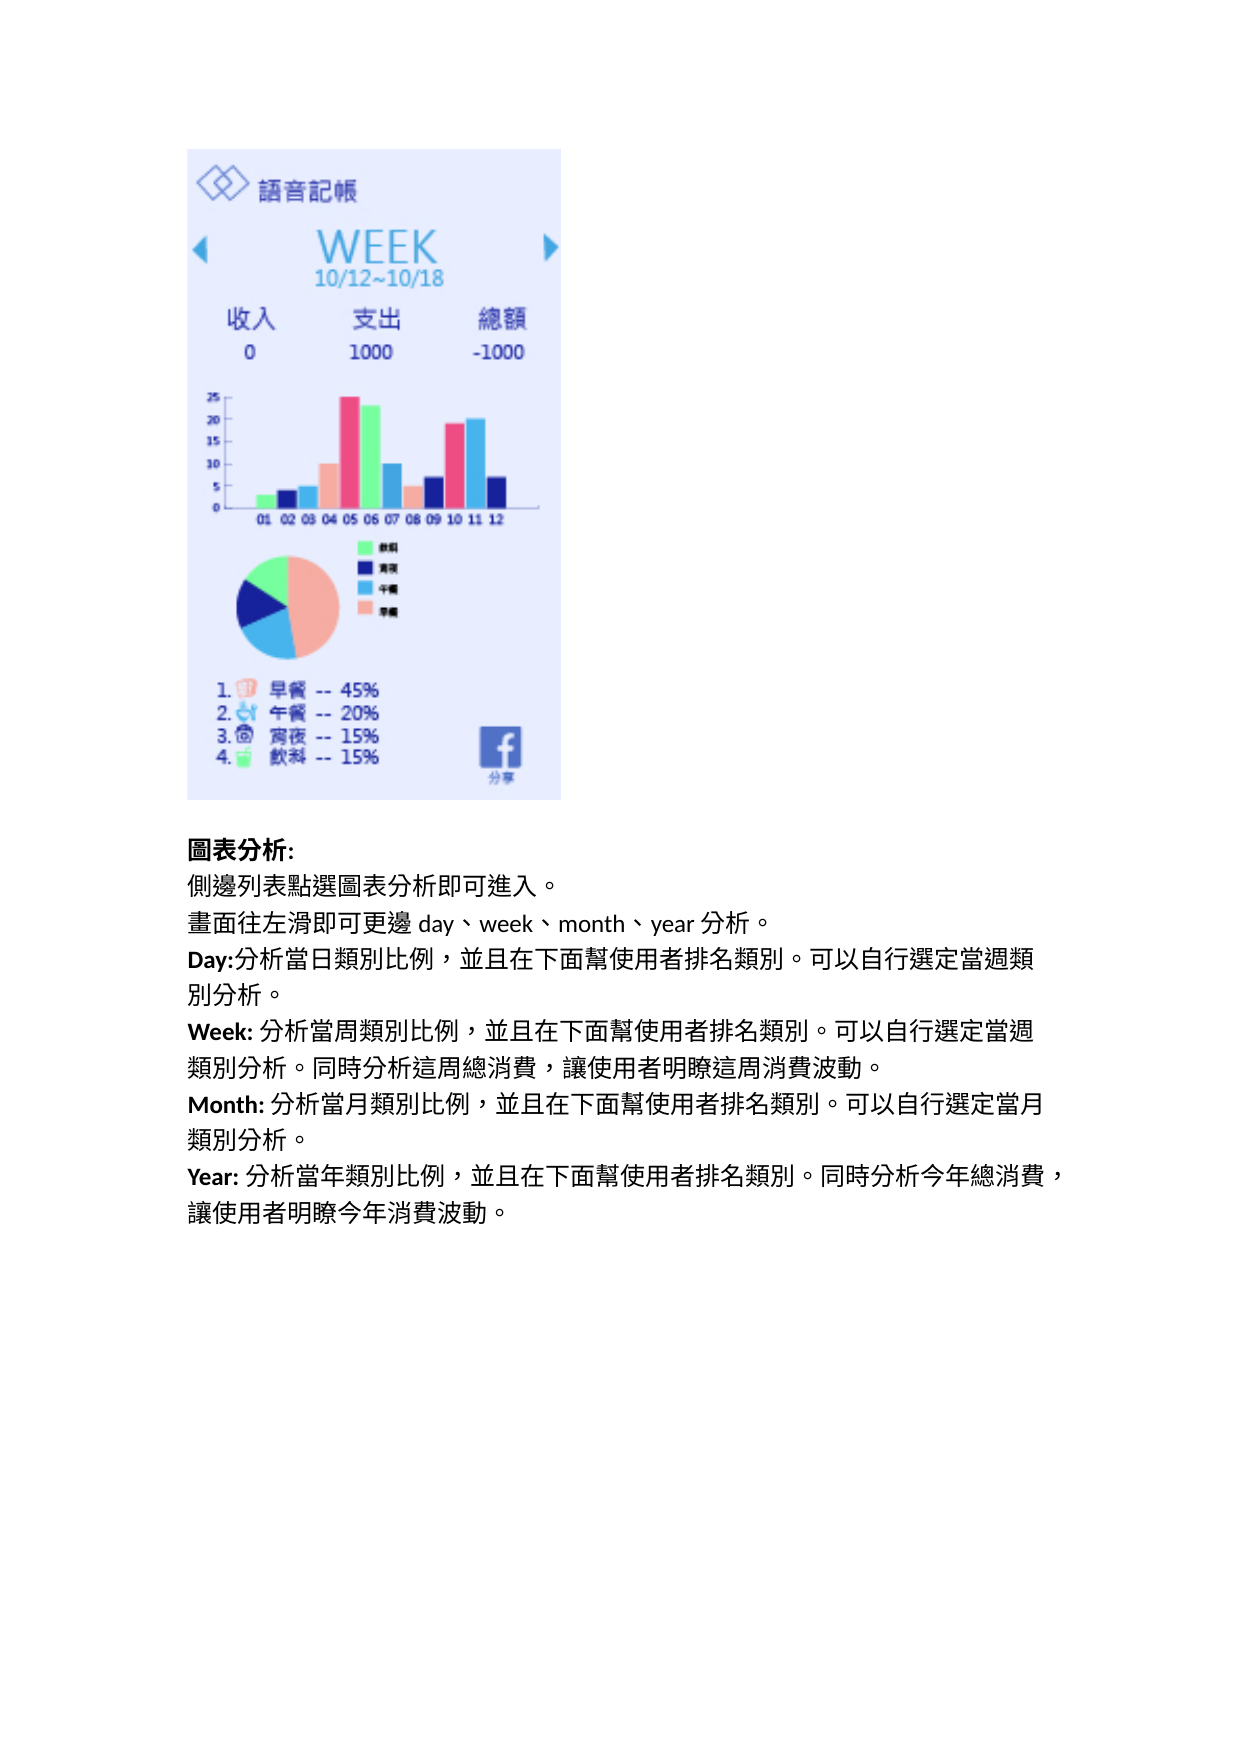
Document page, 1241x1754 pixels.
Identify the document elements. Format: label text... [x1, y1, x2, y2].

list Day:分析當日類別比例，並且在下面幫使用者排名類別。可以自行選定當週類別分析。 [187, 939, 1053, 1012]
list 畫面往左滑即可更邊 day、week、month、year分析。 [187, 903, 1053, 939]
list Week: 分析當周類別比例，並且在下面幫使用者排名類別。可以自行選定當週類別分析。同時分析這周總消費，讓使用者明瞭這周消費波動。 [187, 1012, 1053, 1084]
list Year: 分析當年類別比例，並且在下面幫使用者排名類別。同時分析今年總消費，讓使用者明瞭今年消費波動。 [187, 1157, 1053, 1229]
list 側邊列表點選圖表分析即可進入。 [187, 867, 1053, 903]
picture [187, 149, 561, 800]
list Month: 分析當月類別比例，並且在下面幫使用者排名類別。可以自行選定當月類別分析。 [187, 1084, 1053, 1157]
list 圖表分析: [187, 831, 1053, 867]
